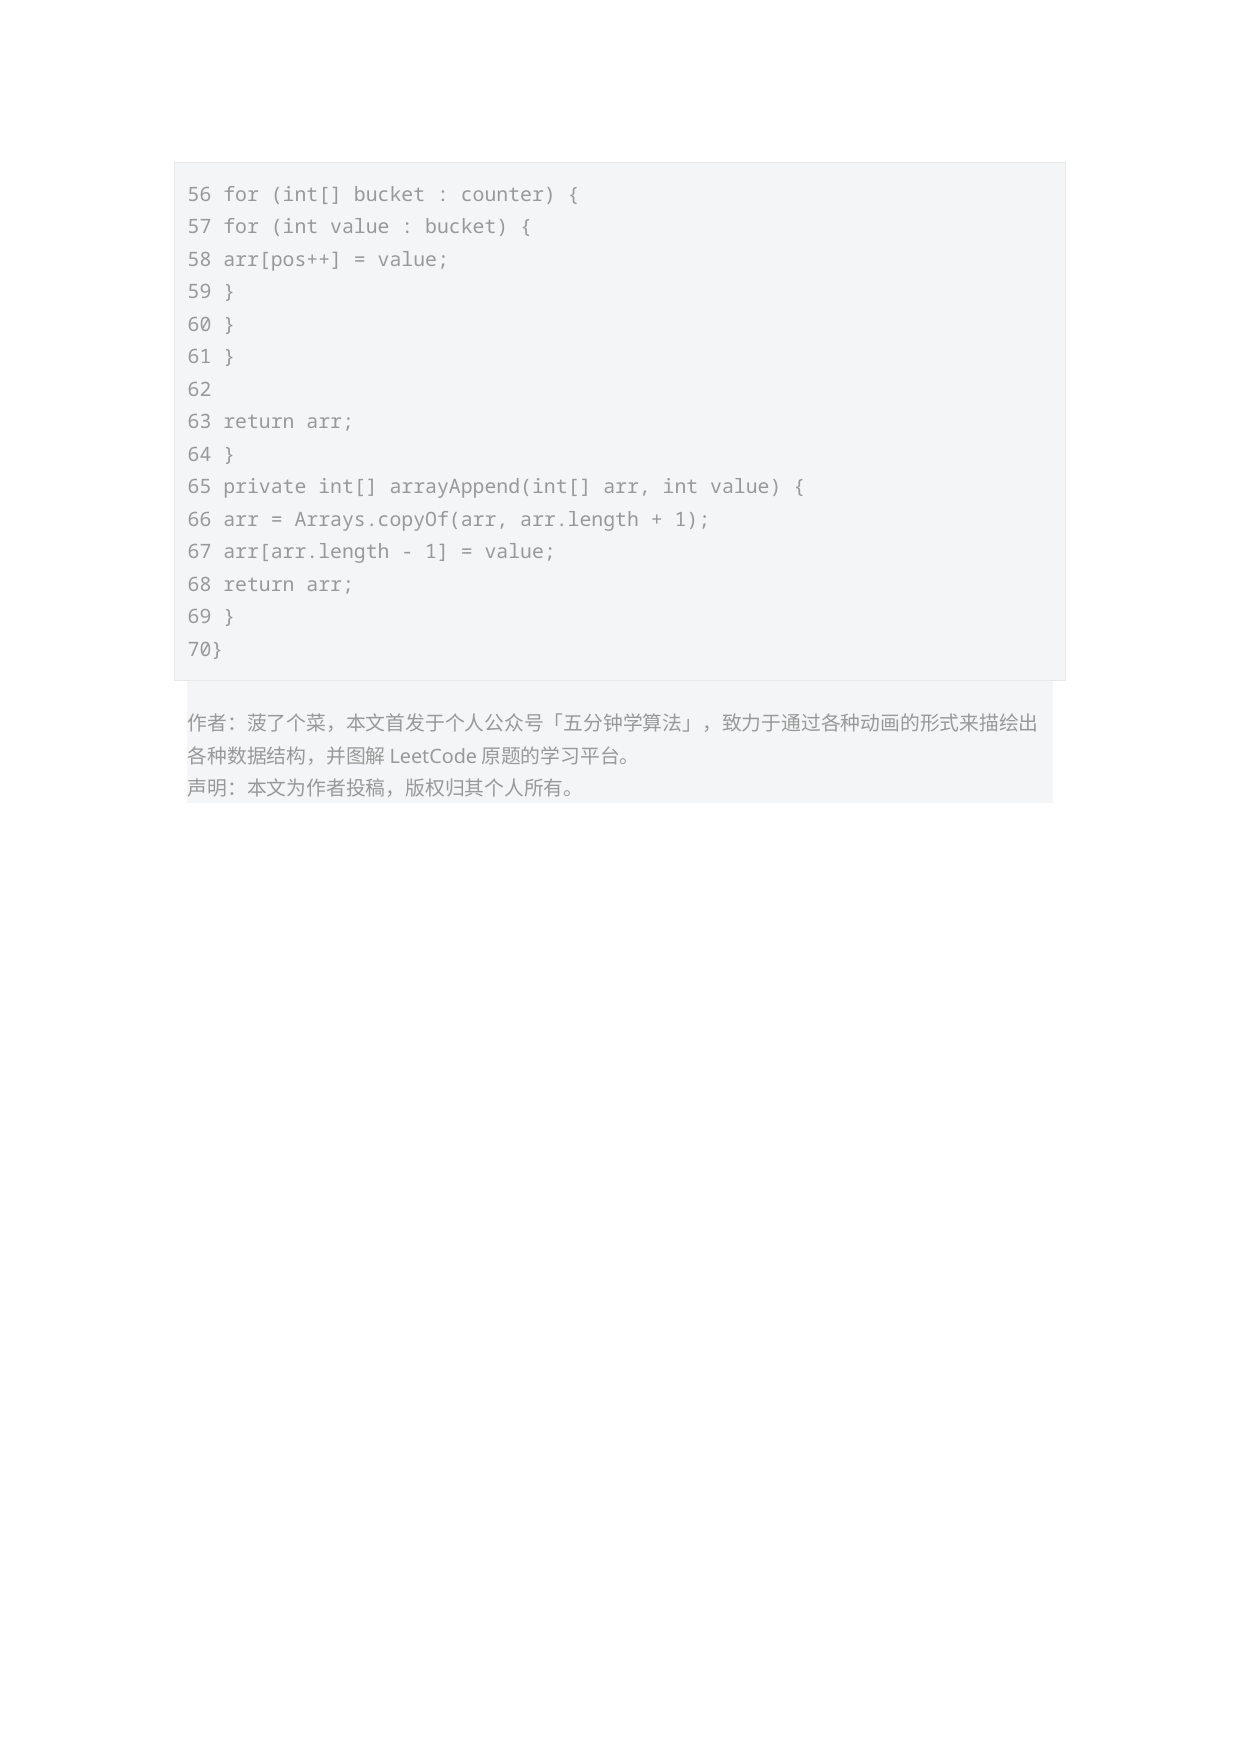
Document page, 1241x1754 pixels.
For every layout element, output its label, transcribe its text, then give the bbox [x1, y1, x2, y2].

text 声明：本文为作者投稿，版权归其个人所有。 [187, 771, 1053, 803]
text 作者：菠了个菜，本文首发于个人公众号「五分钟学算法」，致力于通过各种动画的形式来描绘出各种数据结构，并图解LeetCode原题的学习平台。 [187, 706, 1053, 771]
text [175, 163, 1065, 680]
